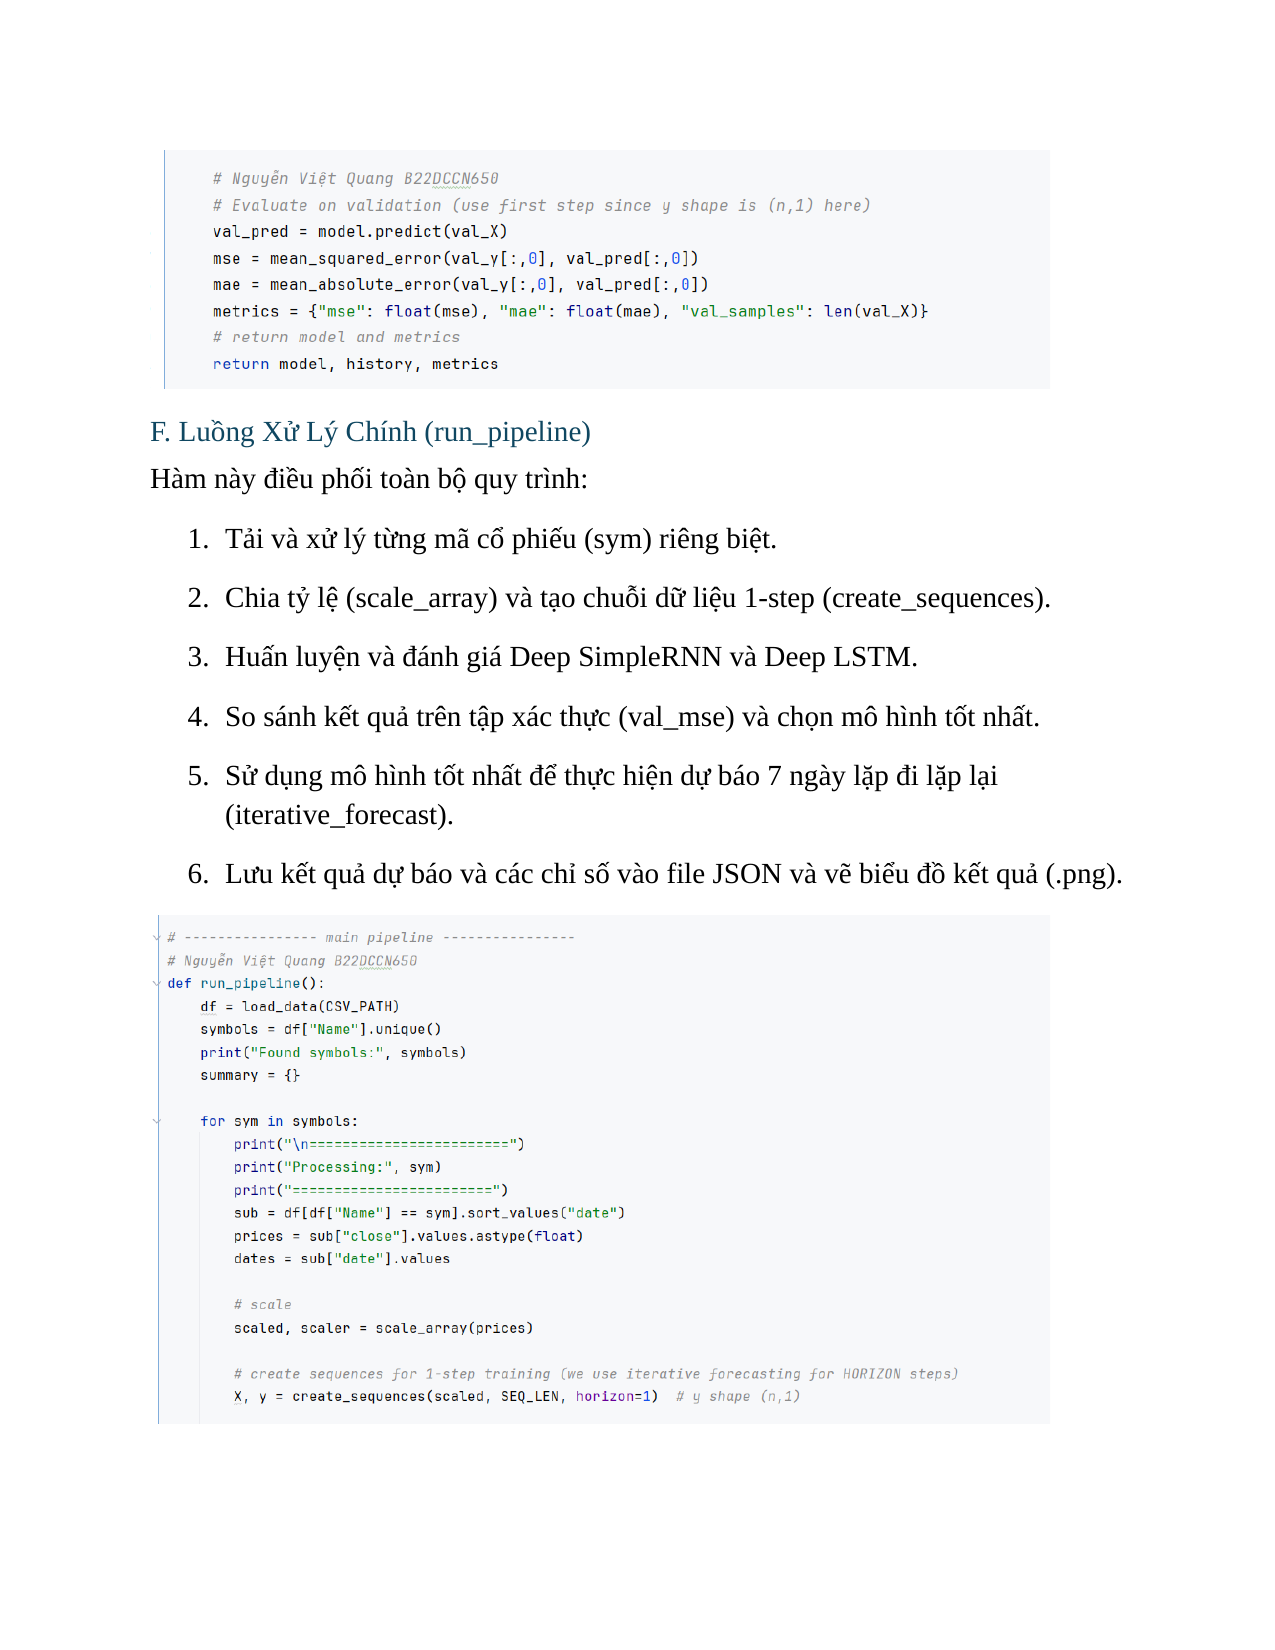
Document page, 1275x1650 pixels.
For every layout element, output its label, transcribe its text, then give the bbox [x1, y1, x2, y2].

list Chia tỷ lệ (scale_array) và tạo chuỗi dữ liệu 1-step (create_sequences). [187, 580, 1125, 614]
list Lưu kết quả dự báo và các chỉ số vào file JSON và vẽ biểu đồ kết quả (.png). [187, 856, 1125, 890]
text Hàm này điều phối toàn bộ quy trình: [150, 461, 1125, 495]
list Huấn luyện và đánh giá Deep SimpleRNN và Deep LSTM. [187, 639, 1125, 673]
picture [150, 915, 1050, 1424]
list So sánh kết quả trên tập xác thực (val_mse) và chọn mô hình tốt nhất. [187, 699, 1125, 732]
picture [150, 150, 1050, 389]
subtitle F. Luồng Xử Lý Chính (run_pipeline) [150, 414, 1125, 448]
list Sử dụng mô hình tốt nhất để thực hiện dự báo 7 ngày lặp đi lặp lại (iterative_forecast). [187, 758, 1125, 830]
list Tải và xử lý từng mã cổ phiếu (sym) riêng biệt. [187, 521, 1125, 554]
